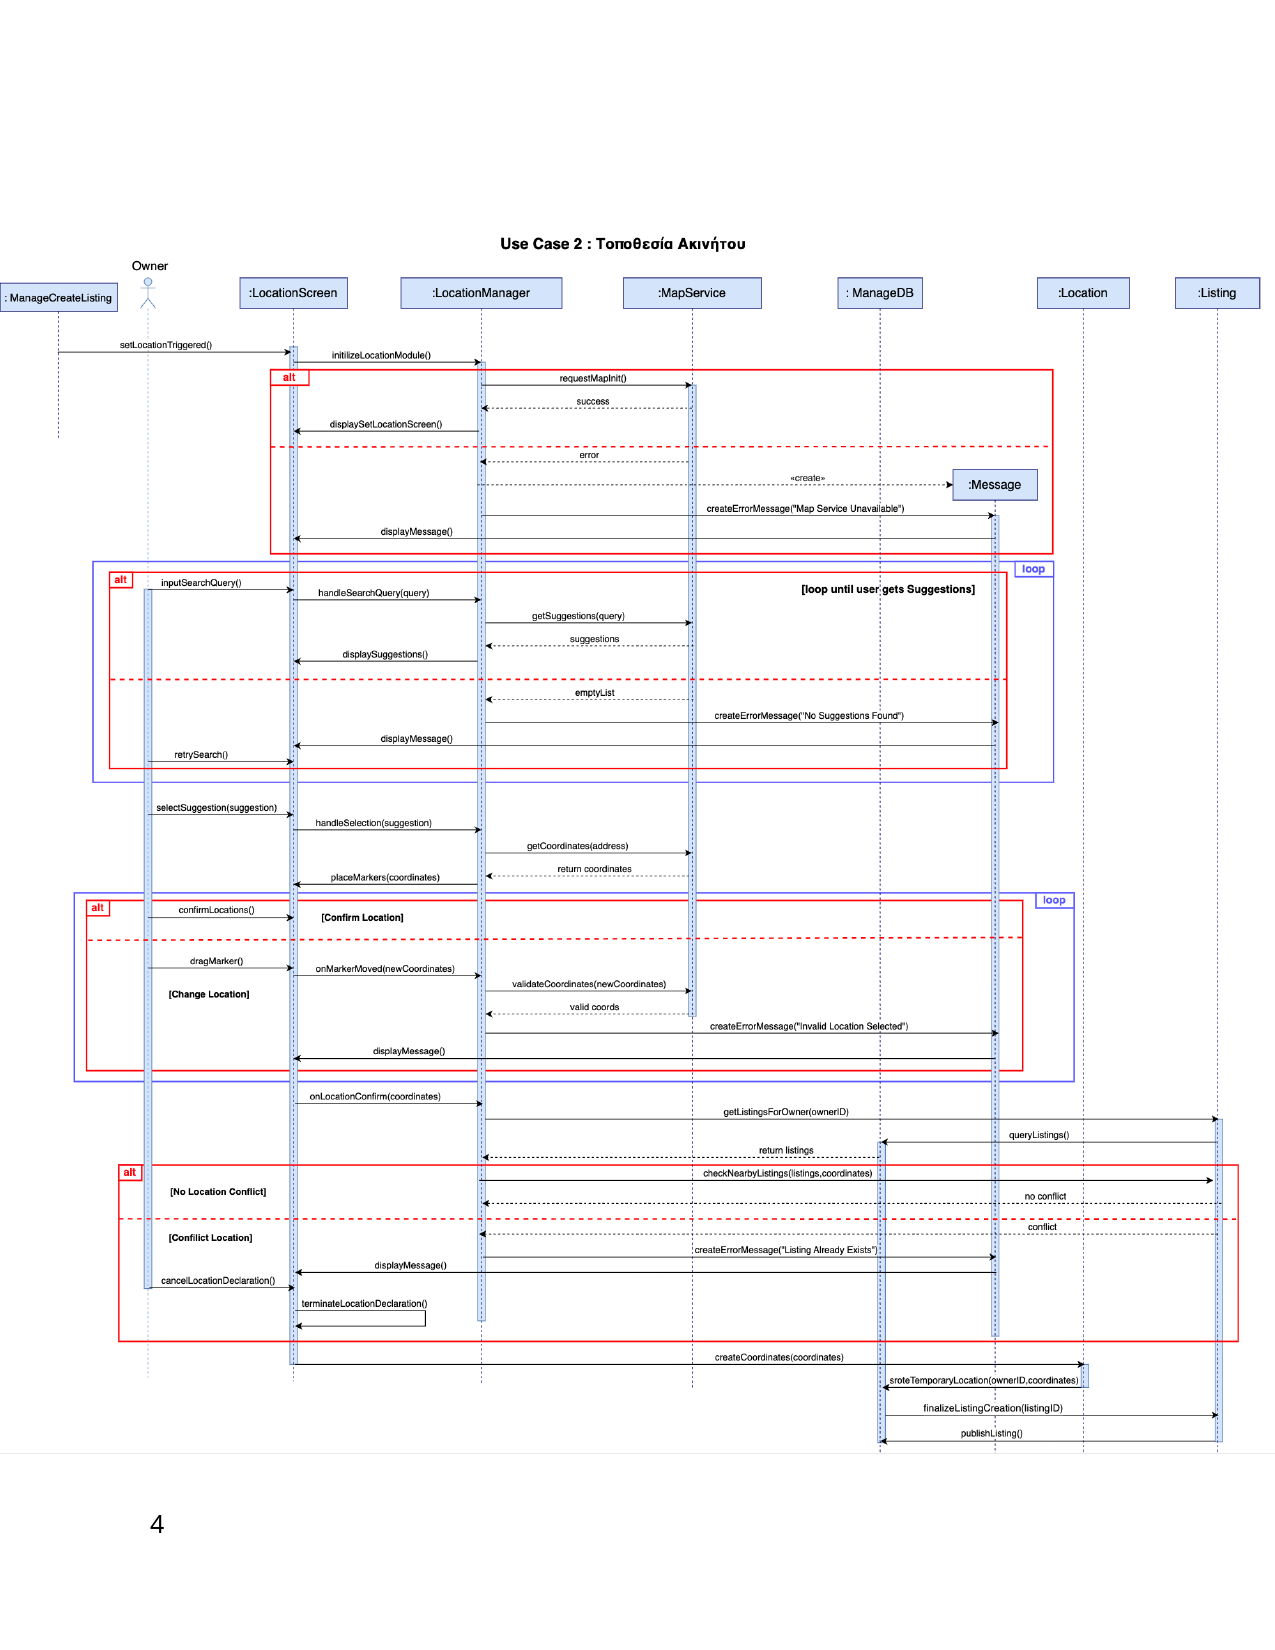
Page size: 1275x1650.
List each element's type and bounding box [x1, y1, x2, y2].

picture [0, 227, 1275, 1454]
